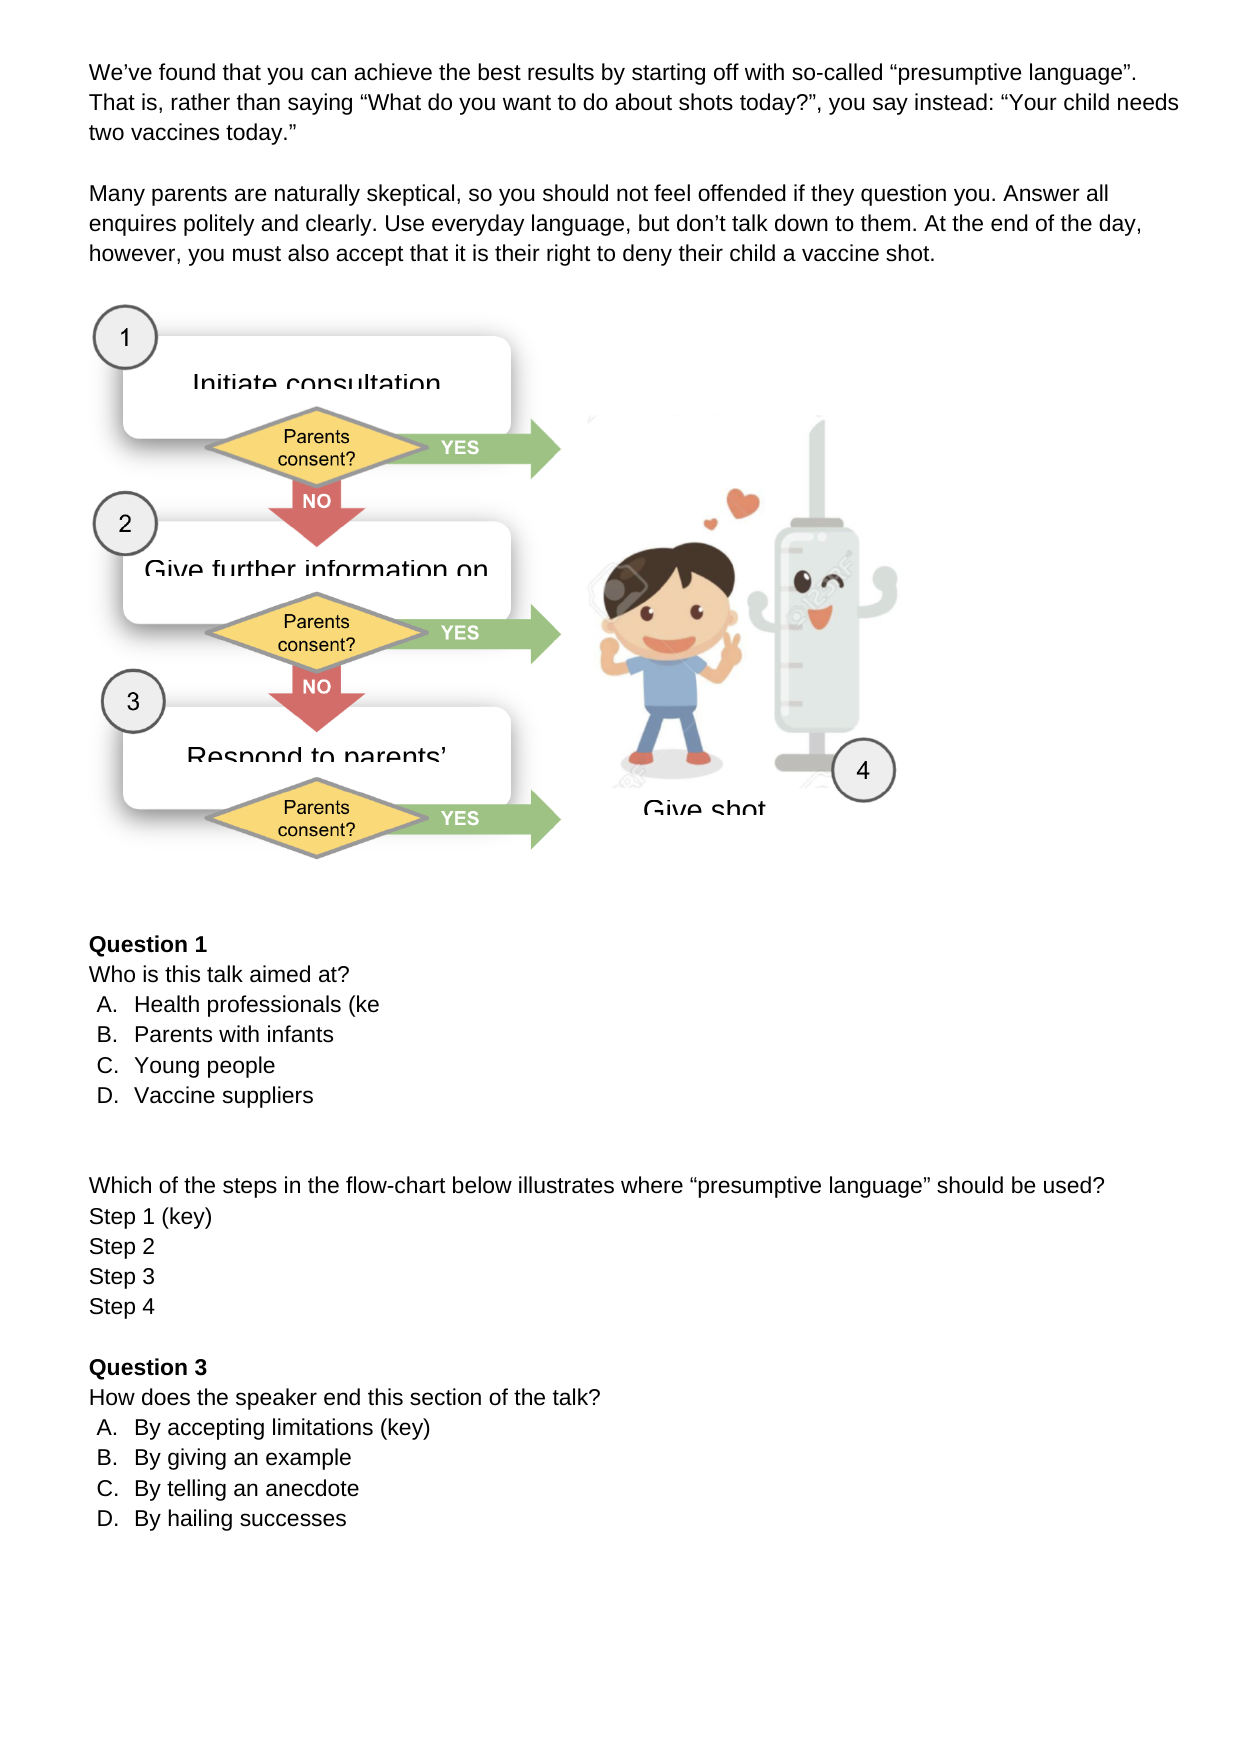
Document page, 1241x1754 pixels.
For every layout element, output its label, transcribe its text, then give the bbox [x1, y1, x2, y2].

list By hailing successes [96, 1505, 1181, 1531]
text Question 3 [89, 1354, 1181, 1380]
text Step 1 (key) [89, 1203, 1181, 1229]
text Step 4 [89, 1293, 1181, 1320]
list By giving an example [96, 1444, 1181, 1471]
text How does the speaker end this section of the talk? [89, 1384, 1181, 1410]
list By telling an anecdote [96, 1474, 1181, 1501]
list Vaccine suppliers [96, 1082, 1181, 1108]
list Health professionals (ke [96, 991, 1181, 1018]
text Step 2 [89, 1233, 1181, 1259]
text Many parents are naturally skeptical, so you should not feel offended if they question you. Answer all enquires politely and clearly. Use everyday language, but don’t talk down to them. At the end of the day, however, you must also accept that it is their right to deny their child a vaccine shot. [89, 180, 1181, 267]
text Which of the steps in the flow-chart below illustrates where “presumptive language” should be used? [89, 1172, 1181, 1199]
list Young people [96, 1052, 1181, 1078]
list Parents with infants [96, 1021, 1181, 1048]
text We’ve found that you can achieve the best results by starting off with so-called “presumptive language”. That is, rather than saying “What do you want to do about shots today?”, you say instead: “Your child needs two vaccines today.” [89, 59, 1181, 146]
text Question 1 [89, 931, 1181, 957]
text Step 3 [89, 1263, 1181, 1289]
picture [88, 300, 911, 867]
text Who is this talk aimed at? [89, 961, 1181, 987]
list By accepting limitations (key) [96, 1414, 1181, 1441]
